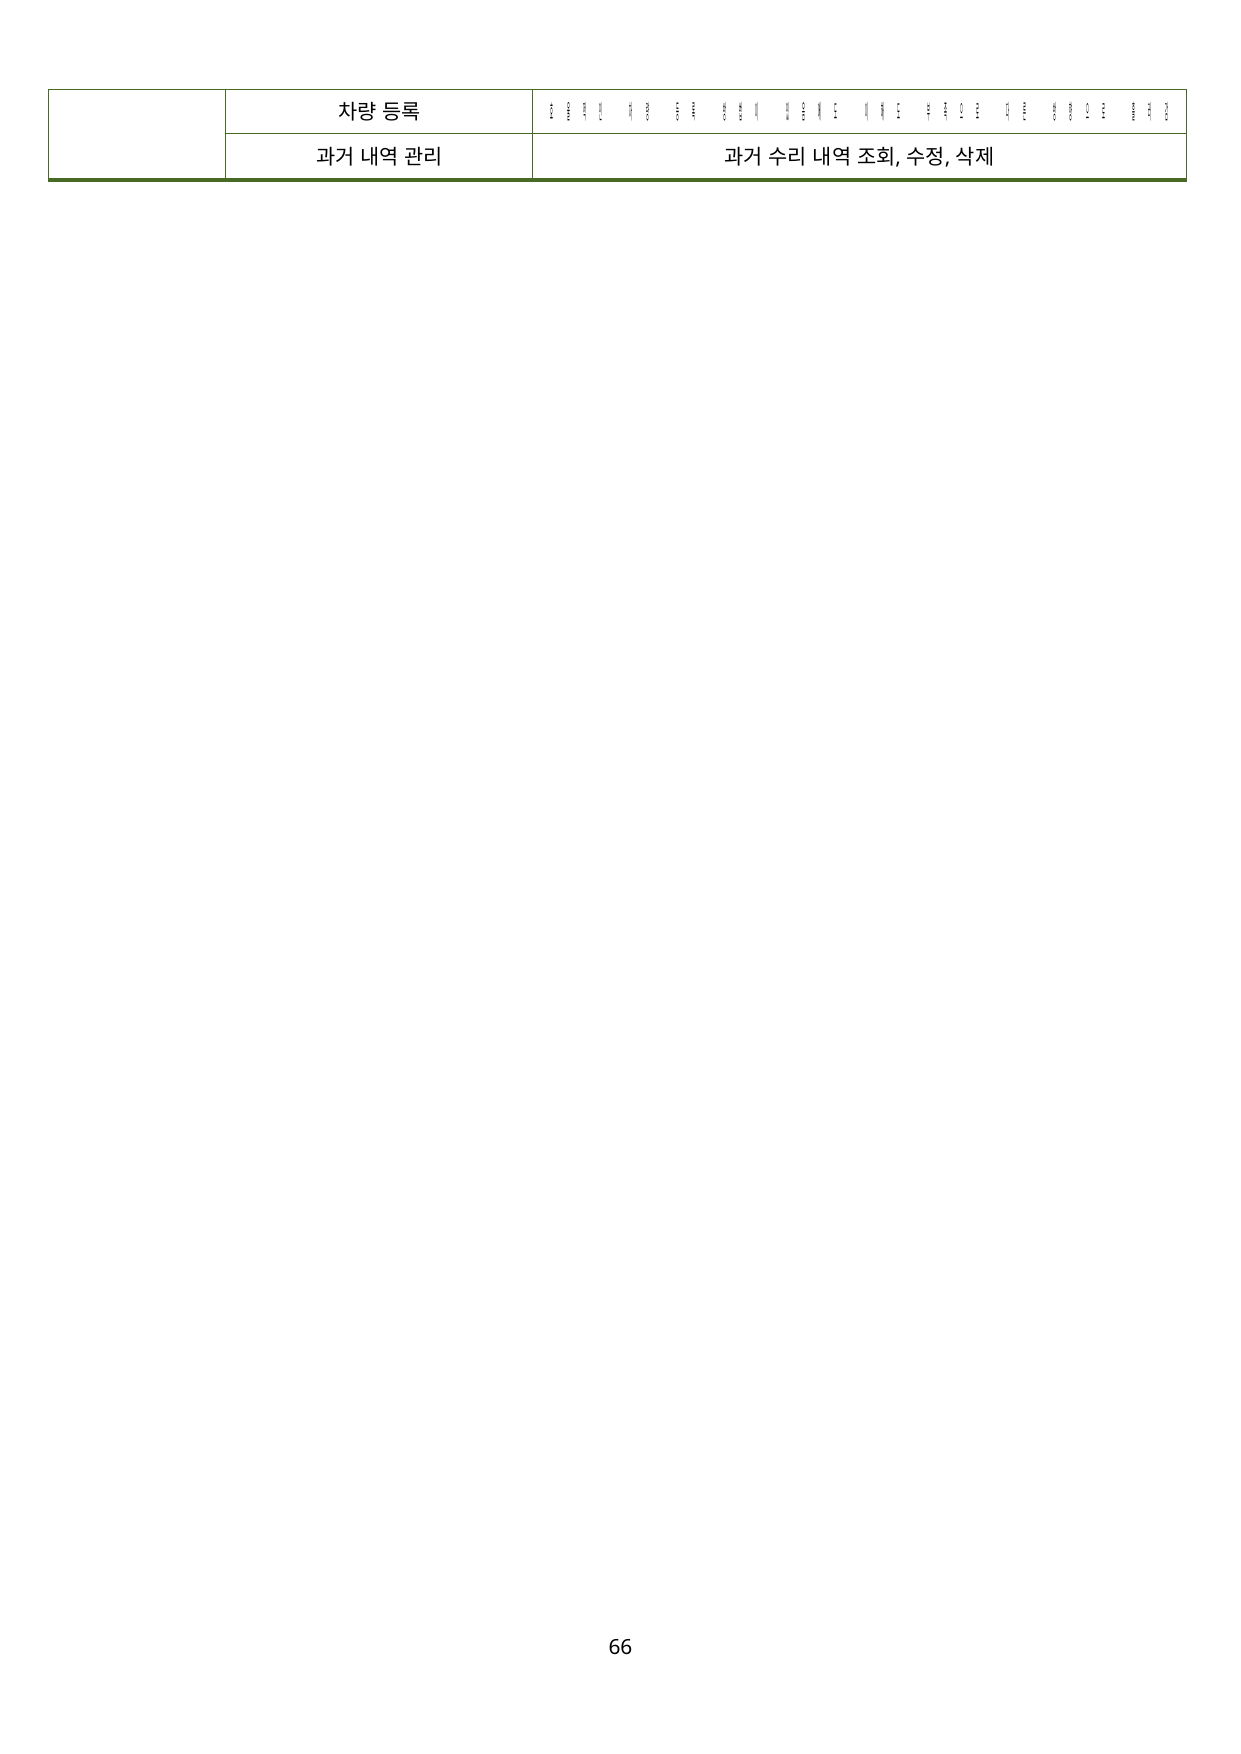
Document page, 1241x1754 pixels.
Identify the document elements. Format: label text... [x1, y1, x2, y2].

table_cell 과거 내역 관리 [226, 134, 532, 178]
table_cell 과거 수리 내역 조회, 수정, 삭제 [533, 134, 1186, 178]
table_cell 차량 등록 [226, 90, 532, 133]
table_cell 효율적인 차량 등록 방법이 있음에도 이해도 부족으로 다른 방향으로 흘러감 [533, 90, 1186, 133]
